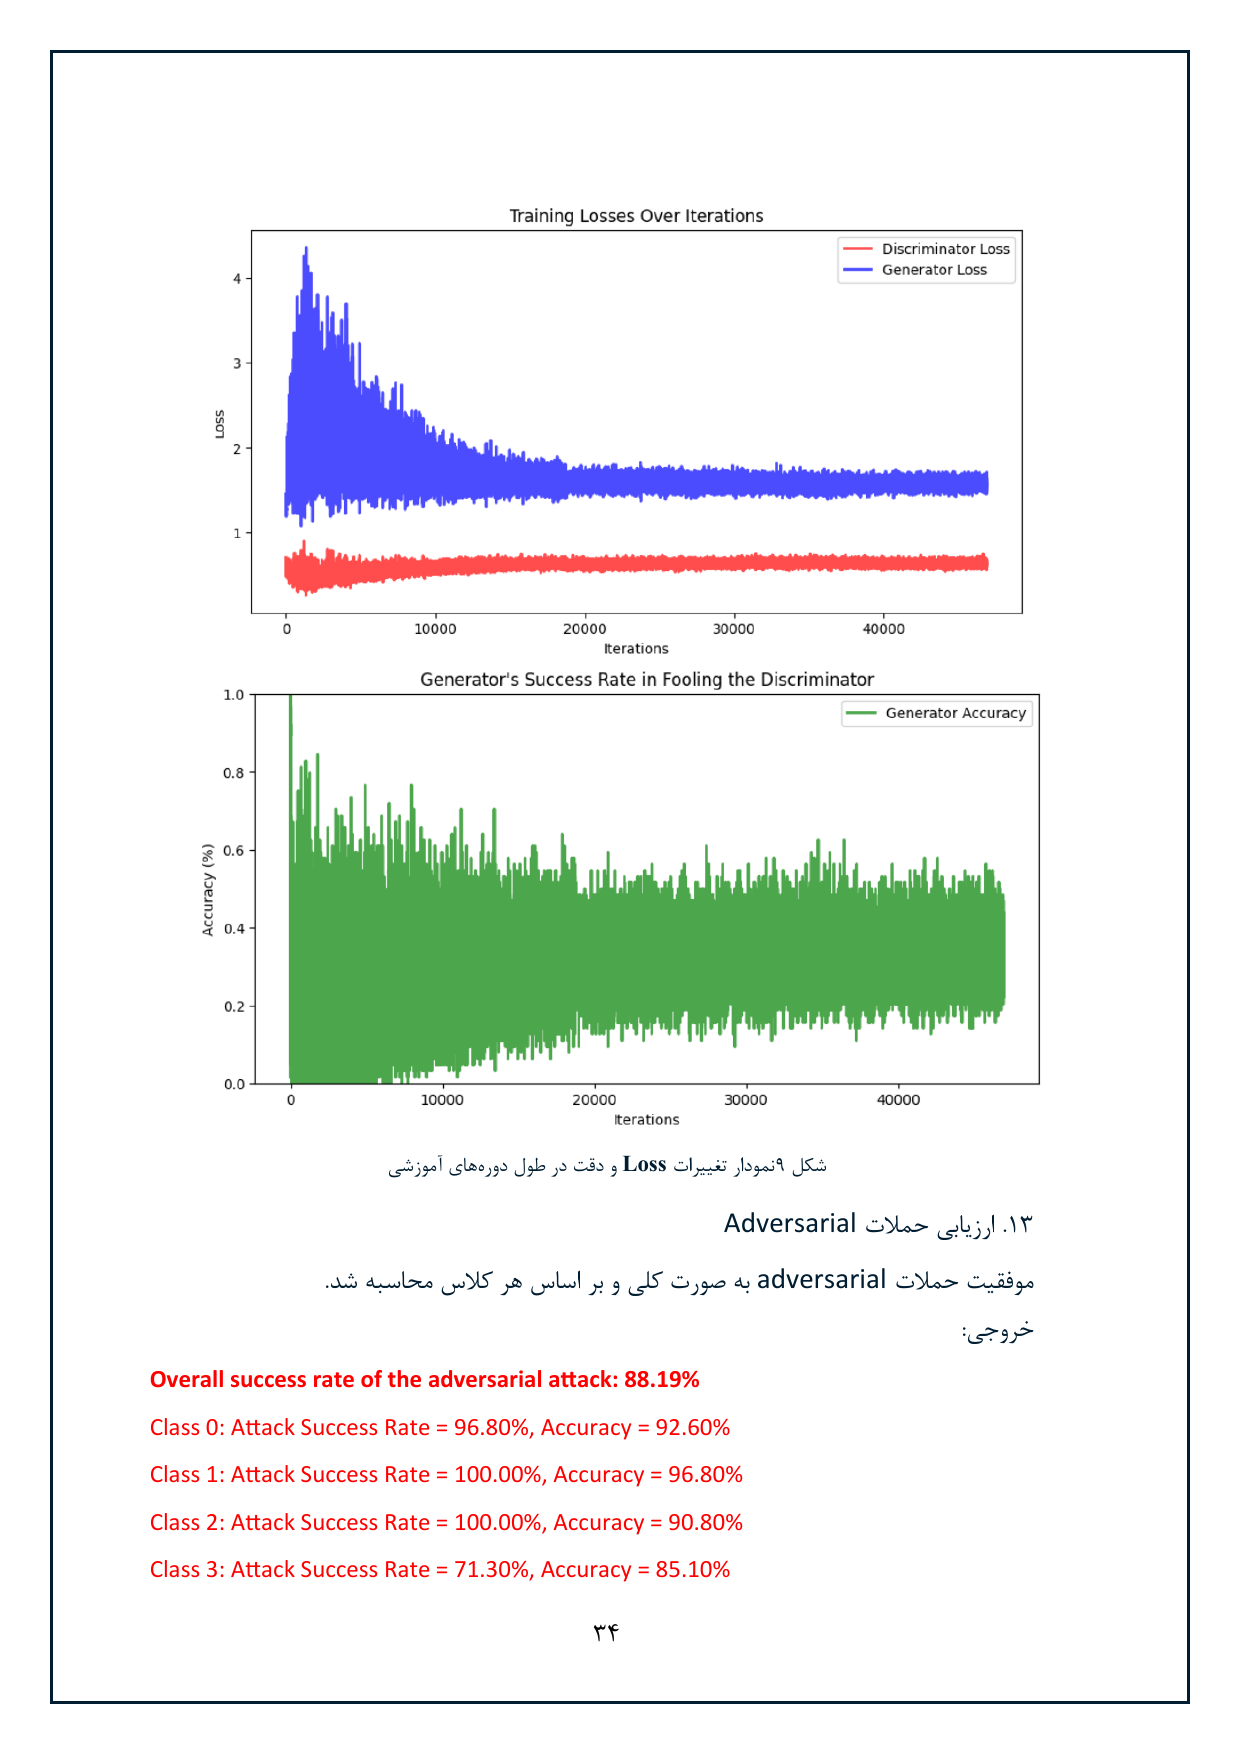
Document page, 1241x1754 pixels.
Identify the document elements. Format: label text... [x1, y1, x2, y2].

text Class 3: Attack Success Rate = 71.30%, Accuracy = 85.10% [150, 1553, 1063, 1584]
text خروجی: [150, 1317, 1063, 1346]
text Class 0: Attack Success Rate = 96.80%, Accuracy = 92.60% [150, 1411, 1063, 1441]
text Overall success rate of the adversarial attack: 88.19% [150, 1363, 1063, 1394]
picture [215, 204, 1064, 659]
picture [176, 663, 1064, 1133]
text ۱۳. ارزیابی حملات Adversarial [150, 1204, 1063, 1242]
text موفقیت حملات adversarial به صورت کلی و بر اساس هر کلاس محاسبه شد. [150, 1261, 1063, 1299]
text شکل 9نمودار تغییرات Loss و دقت در طول دوره‌های آموزشی [150, 1150, 1063, 1179]
text Class 1: Attack Success Rate = 100.00%, Accuracy = 96.80% [150, 1458, 1063, 1489]
text Class 2: Attack Success Rate = 100.00%, Accuracy = 90.80% [150, 1506, 1063, 1536]
